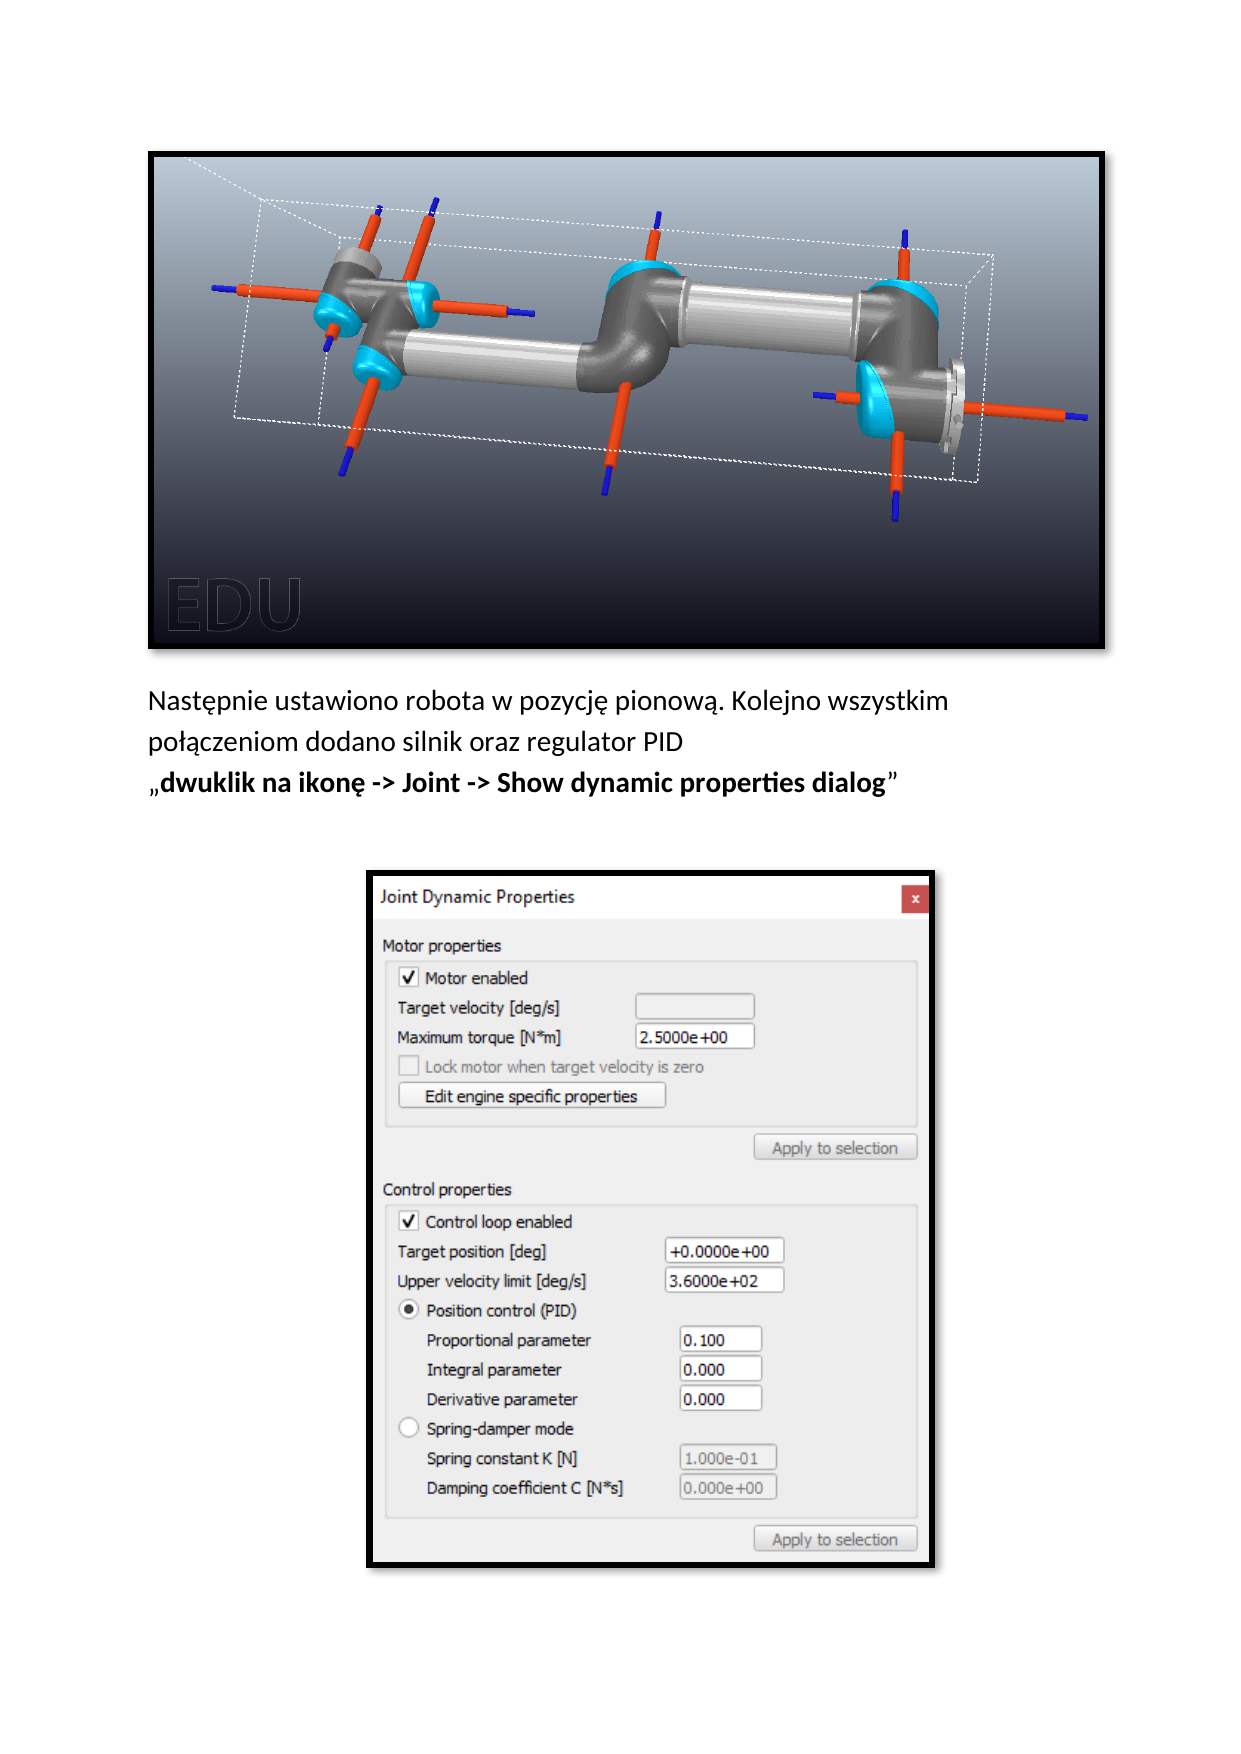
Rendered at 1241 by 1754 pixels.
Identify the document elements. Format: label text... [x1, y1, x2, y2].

picture [154, 157, 1099, 643]
text Następnie ustawiono robota w pozycję pionową. Kolejno wszystkim połączeniom dodano silnik oraz regulator PID „dwuklik na ikonę -> Joint -> Show dynamic properties dialog” [148, 682, 1093, 799]
picture [373, 876, 929, 1562]
